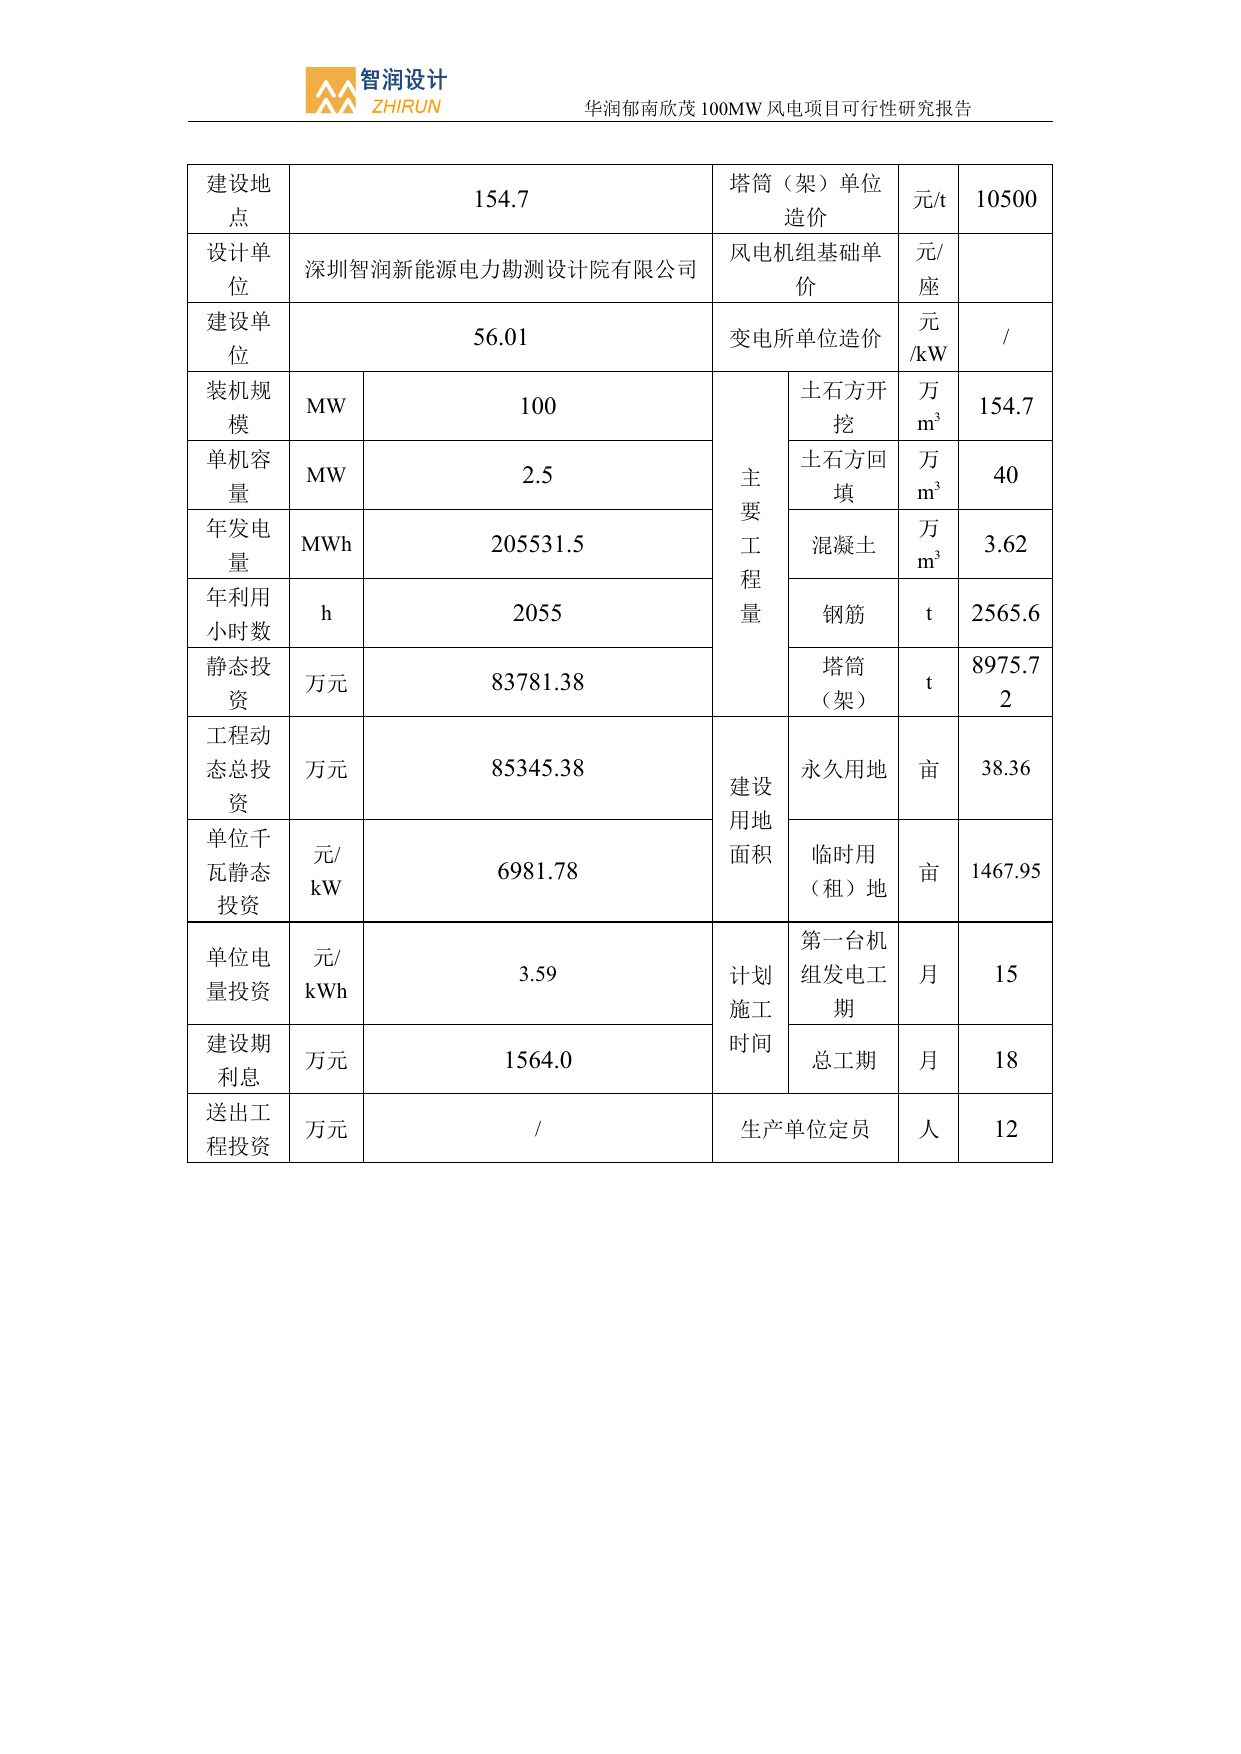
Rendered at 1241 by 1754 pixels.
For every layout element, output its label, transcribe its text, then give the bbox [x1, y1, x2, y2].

table_cell 人 [899, 1094, 958, 1162]
table_cell 建设地点 [188, 165, 289, 233]
table_cell 工程动态总投资 [188, 717, 289, 818]
table_cell 元/kWh [290, 923, 363, 1024]
table_cell 亩 [899, 717, 958, 818]
table_cell 83781.38 [364, 648, 712, 716]
table_cell 38.36 [959, 717, 1052, 818]
table_cell 亩 [899, 820, 958, 921]
table_cell 月 [899, 923, 958, 1024]
table_cell 建设用地 面积 [713, 717, 788, 921]
table_cell [959, 234, 1052, 302]
table_cell 单机容量 [188, 441, 289, 509]
table_cell 元/座 [899, 234, 958, 302]
table_cell 元/kW [899, 303, 958, 371]
table_cell 18 [959, 1025, 1052, 1093]
table_cell 塔筒（架）单位造价 [713, 165, 898, 233]
table_cell 第一台机组发电工期 [789, 923, 898, 1024]
table_cell / [959, 303, 1052, 371]
table_cell / [364, 1094, 712, 1162]
picture [305, 65, 448, 115]
table_cell t [899, 579, 958, 647]
table_cell MWh [290, 510, 363, 578]
table_cell 万元 [290, 1094, 363, 1162]
table_cell 装机规模 [188, 372, 289, 440]
table_cell 设计单位 [188, 234, 289, 302]
table_cell 单位电量投资 [188, 923, 289, 1024]
table_cell 1564.0 [364, 1025, 712, 1093]
table_cell 混凝土 [789, 510, 898, 578]
table_cell 8975.72 [959, 648, 1052, 716]
table_cell 风电机组基础单价 [713, 234, 898, 302]
table_cell 永久用地 [789, 717, 898, 818]
table_cell 月 [899, 1025, 958, 1093]
table_cell 3.62 [959, 510, 1052, 578]
table_cell t [899, 648, 958, 716]
table_cell 年利用小时数 [188, 579, 289, 647]
table_cell 临时用（租）地 [789, 820, 898, 921]
table_cell 12 [959, 1094, 1052, 1162]
table_cell MW [290, 372, 363, 440]
table_cell 单位千瓦静态投资 [188, 820, 289, 921]
table_cell 万m3 [899, 372, 958, 440]
table_cell 建设期利息 [188, 1025, 289, 1093]
table_cell 送出工程投资 [188, 1094, 289, 1162]
table_cell 静态投资 [188, 648, 289, 716]
table_cell 6981.78 [364, 820, 712, 921]
table_cell 1467.95 [959, 820, 1052, 921]
table_cell 总工期 [789, 1025, 898, 1093]
table_cell 205531.5 [364, 510, 712, 578]
table_cell 3.59 [364, 923, 712, 1024]
table_cell 万元 [290, 1025, 363, 1093]
table_cell 100 [364, 372, 712, 440]
table_cell MW [290, 441, 363, 509]
table_cell 深圳智润新能源电力勘测设计院有限公司 [290, 234, 712, 302]
table_cell 主 要 工 程 量 [713, 372, 788, 716]
table_cell 2565.6 [959, 579, 1052, 647]
table_cell 建设单位 [188, 303, 289, 371]
table_cell 计划施工时间 [713, 923, 788, 1093]
table_cell 154.7 [959, 372, 1052, 440]
table_cell 塔筒（架） [789, 648, 898, 716]
table_cell 万元 [290, 648, 363, 716]
table_cell 10500 [959, 165, 1052, 233]
table_cell 万元 [290, 717, 363, 818]
table_cell 154.7 [290, 165, 712, 233]
table_cell 2055 [364, 579, 712, 647]
table_cell 土石方回填 [789, 441, 898, 509]
table_cell 钢筋 [789, 579, 898, 647]
table_cell 元/kW [290, 820, 363, 921]
table_cell 15 [959, 923, 1052, 1024]
table_cell 2.5 [364, 441, 712, 509]
table_cell 年发电量 [188, 510, 289, 578]
table_cell 变电所单位造价 [713, 303, 898, 371]
table_cell 56.01 [290, 303, 712, 371]
table_cell 元/t [899, 165, 958, 233]
table_cell h [290, 579, 363, 647]
table_cell 万m3 [899, 510, 958, 578]
table_cell 生产单位定员 [713, 1094, 898, 1162]
table_cell 万m3 [899, 441, 958, 509]
table_cell 85345.38 [364, 717, 712, 818]
table_cell 40 [959, 441, 1052, 509]
table_cell 土石方开挖 [789, 372, 898, 440]
